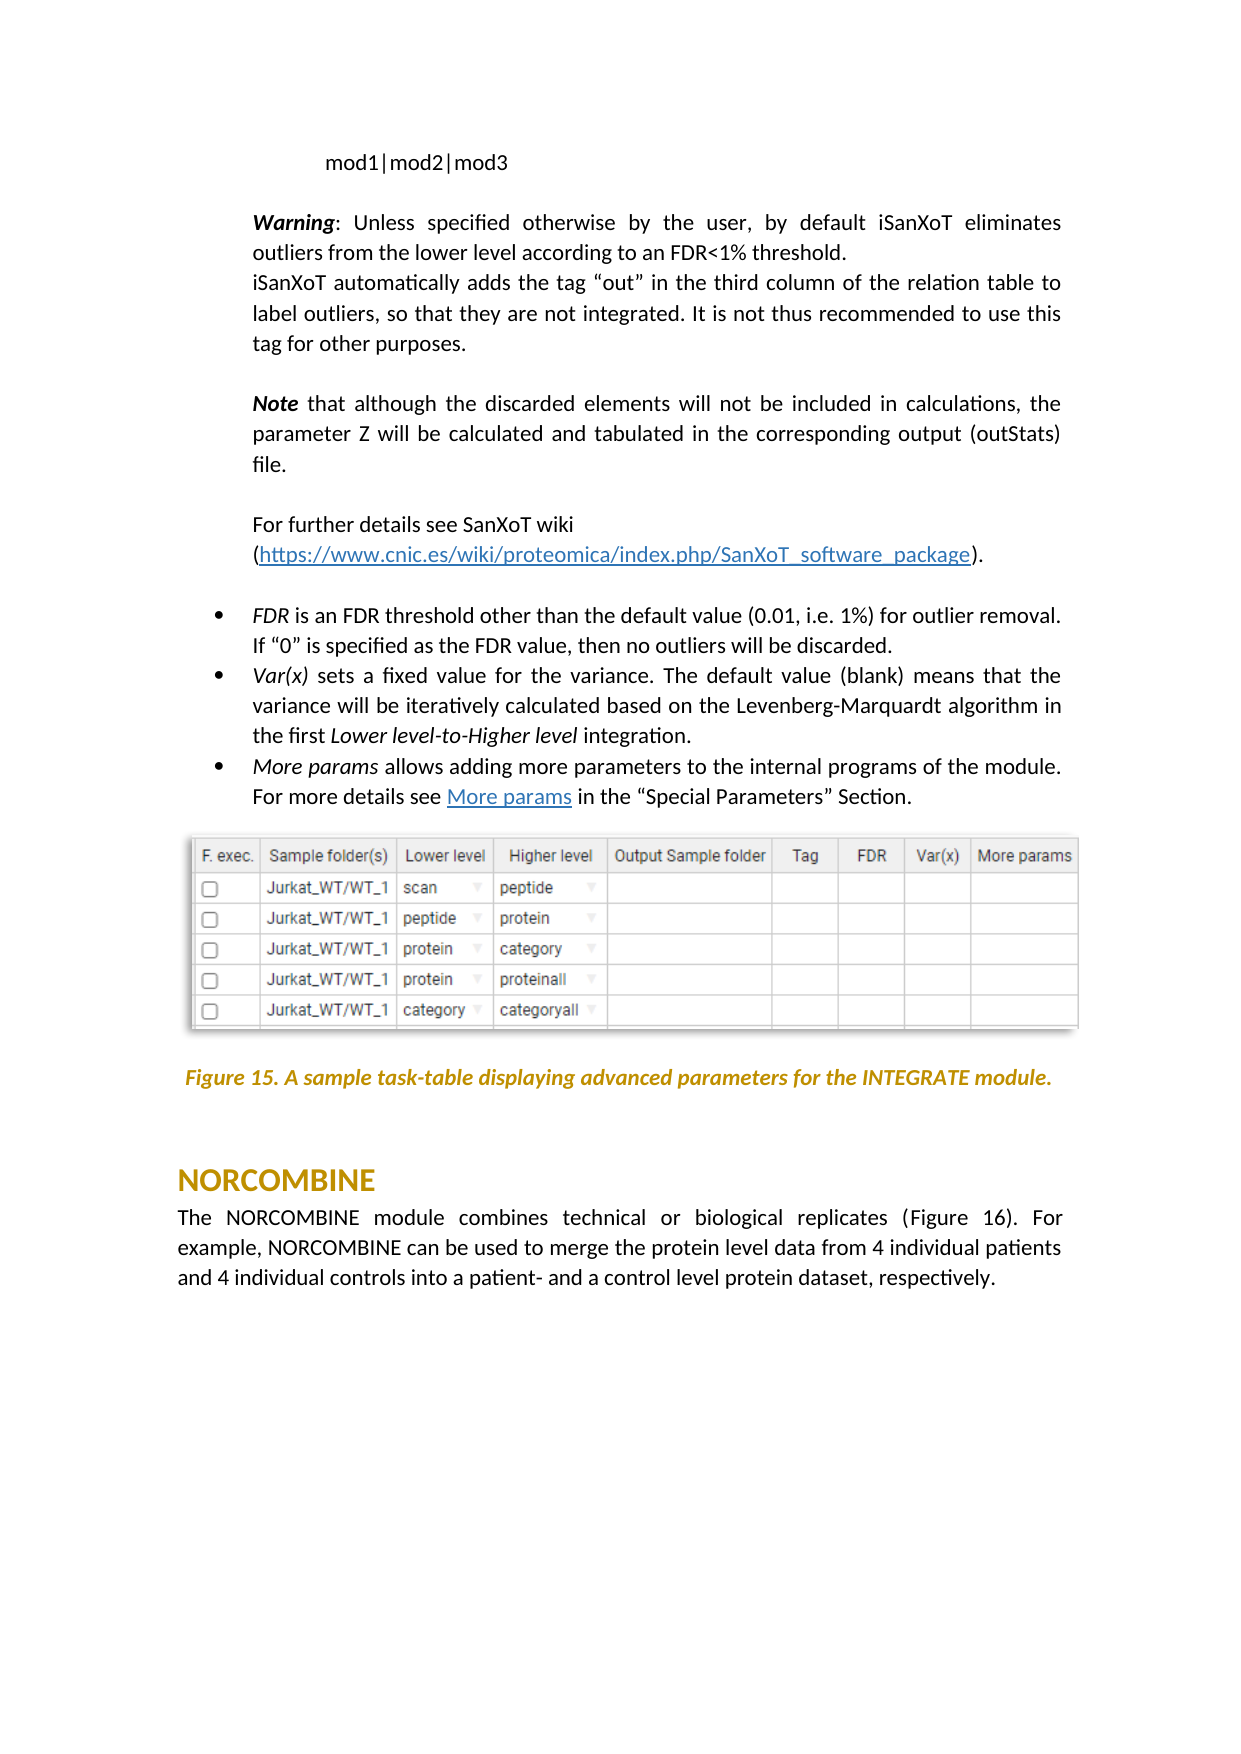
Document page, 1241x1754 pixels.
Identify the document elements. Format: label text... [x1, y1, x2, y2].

text Figure 15. A sample task-table displaying advanced parameters for the INTEGRATE module. [177, 1063, 1063, 1091]
subtitle NORCOMBINE [177, 1159, 1063, 1200]
list iSanXoT automatically adds the tag “out” in the third column of the relation table to label outliers, so that they are not integrated. It is not thus recommended to use this tag for other purposes. [252, 268, 1063, 357]
list More params allows adding more parameters to the internal programs of the module. For more details see More params in the “Special Parameters” Section. [215, 752, 1063, 810]
list Note that although the discarded elements will not be included in calculations, the parameter Z will be calculated and tabulated in the corresponding output (outStats) file. [252, 389, 1063, 478]
list FDR is an FDR threshold other than the default value (0.01, i.e. 1%) for outlier removal. If “0” is specified as the FDR value, then no outliers will be discarded. [215, 601, 1063, 659]
list Var(x) sets a fixed value for the variance. The default value (blank) means that the variance will be iteratively calculated based on the Levenberg-Marquardt algorithm in the first Lower level-to-Higher level integration. [215, 661, 1063, 749]
list (https://www.cnic.es/wiki/proteomica/index.php/SanXoT_software_package). [252, 540, 1063, 568]
list mod1|mod2|mod3 [252, 148, 1063, 176]
picture [192, 835, 1079, 1029]
list For further details see SanXoT wiki [252, 510, 1063, 538]
list Warning: Unless specified otherwise by the user, by default iSanXoT eliminates outliers from the lower level according to an FDR<1% threshold. [252, 208, 1063, 266]
text The NORCOMBINE module combines technical or biological replicates (Figure 16). For example, NORCOMBINE can be used to merge the protein level data from 4 individual patients and 4 individual controls into a patient- and a control level protein dataset, respectively. [177, 1203, 1063, 1292]
